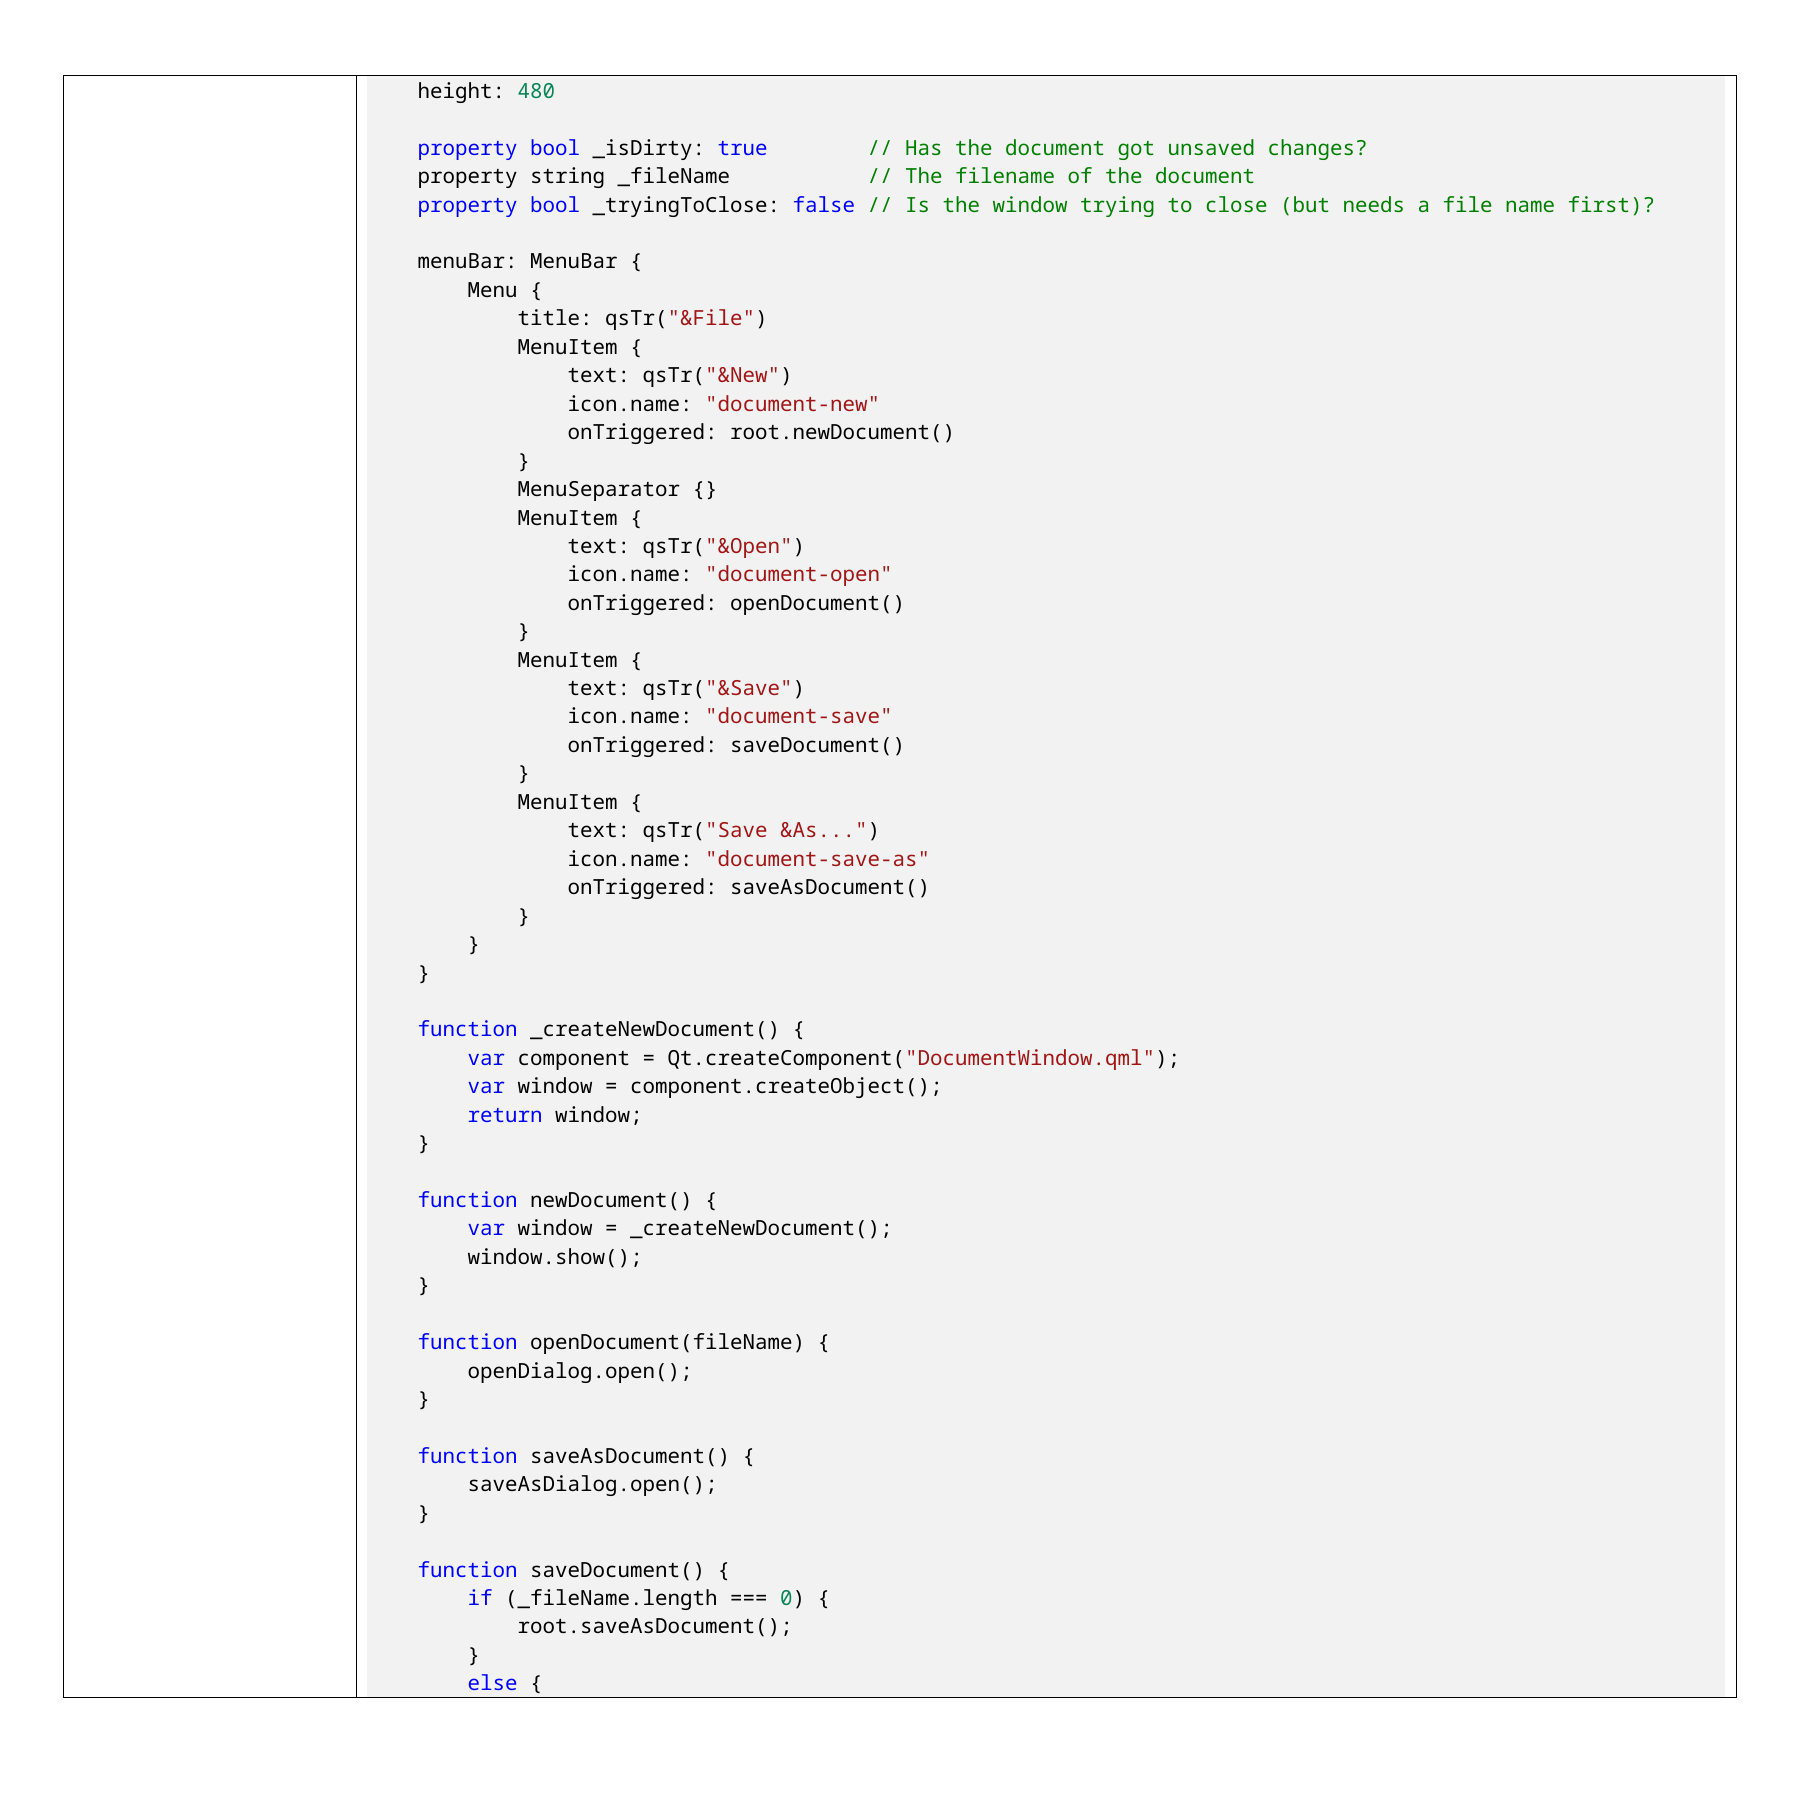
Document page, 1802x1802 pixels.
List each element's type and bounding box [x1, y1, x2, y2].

table_header [64, 76, 356, 1697]
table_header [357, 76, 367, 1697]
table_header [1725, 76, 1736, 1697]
